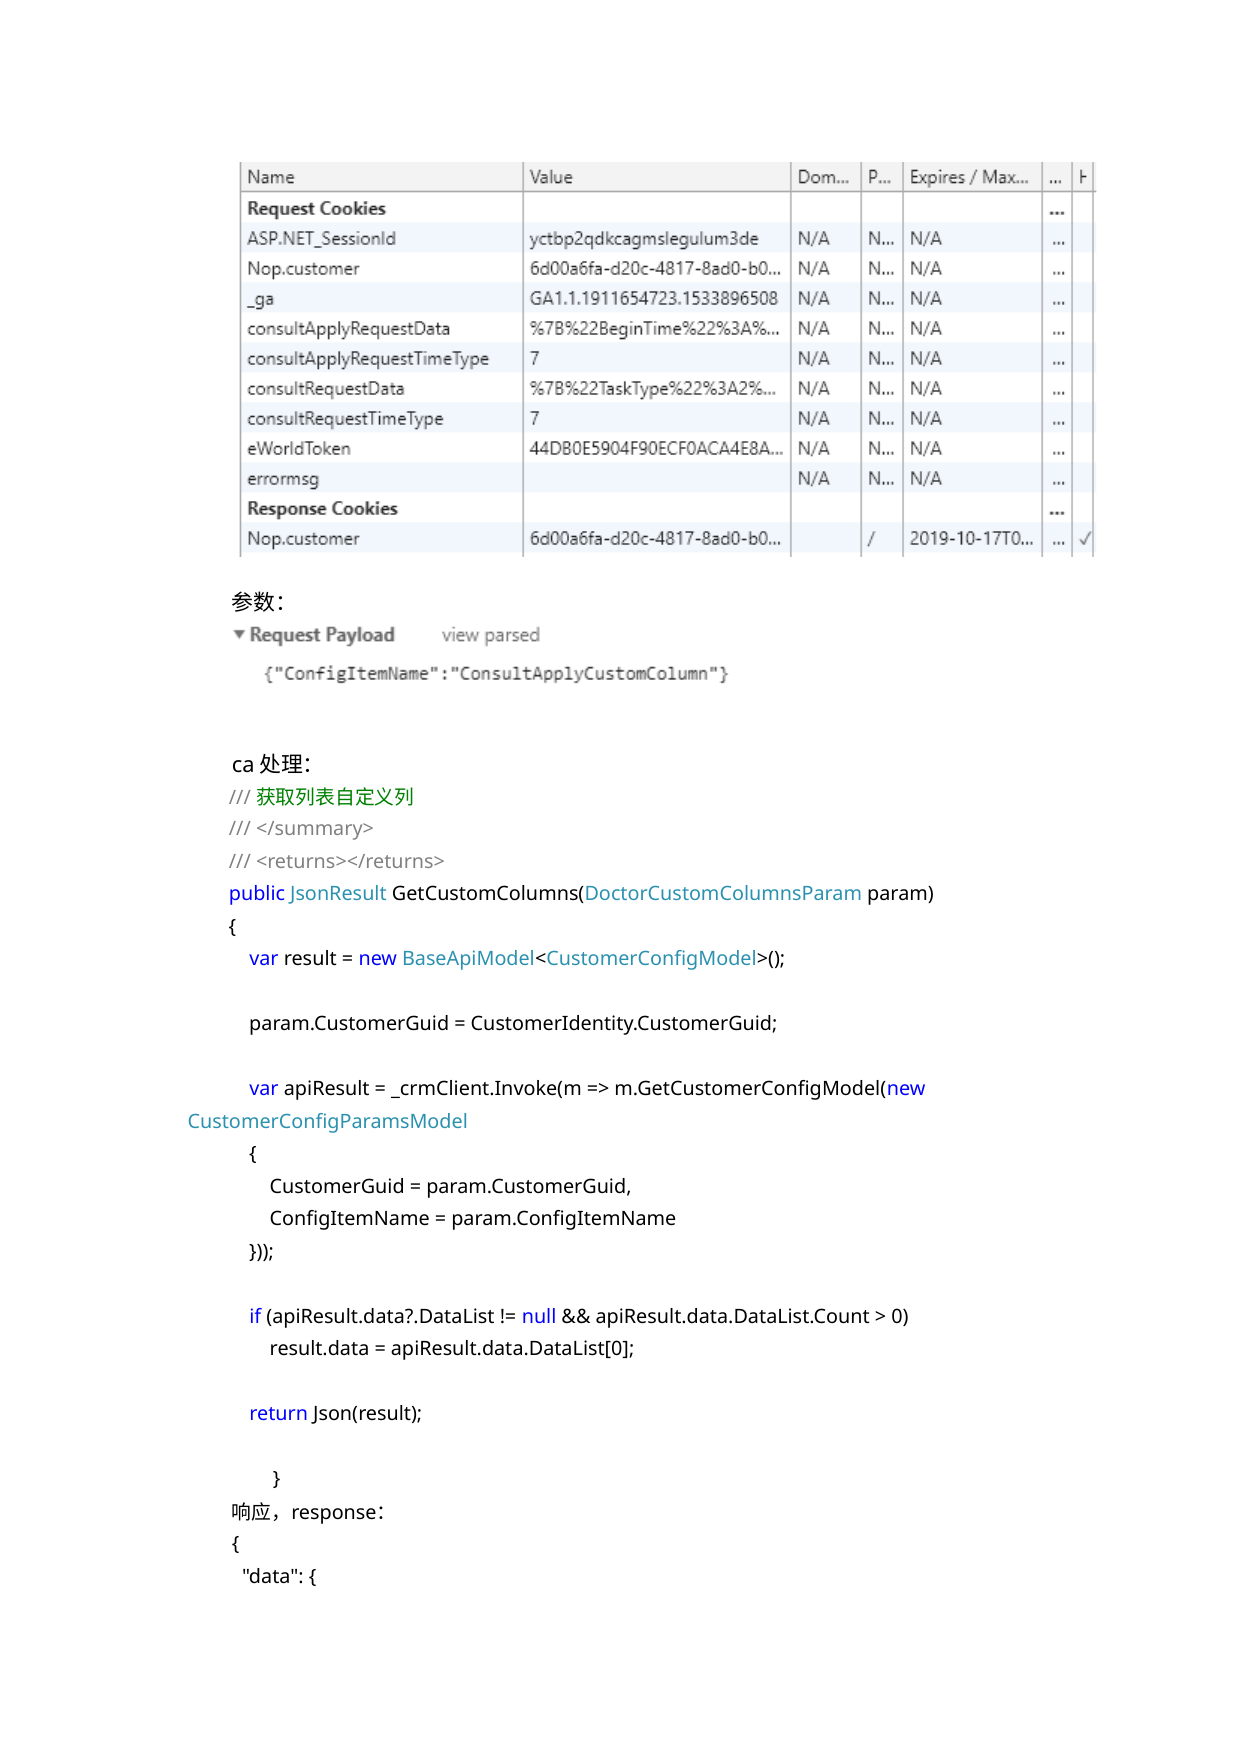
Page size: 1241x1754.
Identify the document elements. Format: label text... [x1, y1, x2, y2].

text /// </summary> [187, 812, 1053, 844]
text })); [187, 1234, 1053, 1267]
text ca处理： [187, 747, 1053, 779]
text param.CustomerGuid = CustomerIdentity.CustomerGuid; [187, 1007, 1053, 1039]
text result.data = apiResult.data.DataList[0]; [187, 1332, 1053, 1364]
text 响应，response： [187, 1494, 1053, 1527]
picture [231, 617, 744, 696]
text CustomerGuid = param.CustomerGuid, [187, 1169, 1053, 1202]
text { [187, 909, 1053, 942]
text 参数： [187, 584, 1053, 617]
text var apiResult = _crmClient.Invoke(m => m.GetCustomerConfigModel(new CustomerConfigParamsModel [187, 1072, 1053, 1137]
text { [187, 1137, 1053, 1169]
text return Json(result); [187, 1397, 1053, 1429]
picture [231, 162, 1097, 557]
text var result = new BaseApiModel<CustomerConfigModel>(); [187, 942, 1053, 974]
text ConfigItemName = param.ConfigItemName [187, 1202, 1053, 1234]
text public JsonResult GetCustomColumns(DoctorCustomColumnsParam param) [187, 877, 1053, 909]
text "data": { [187, 1559, 1053, 1592]
text if (apiResult.data?.DataList != null && apiResult.data.DataList.Count > 0) [187, 1299, 1053, 1332]
text /// 获取列表自定义列 [187, 779, 1053, 812]
text } [187, 1462, 1053, 1494]
text /// <returns></returns> [187, 844, 1053, 877]
text { [187, 1527, 1053, 1559]
